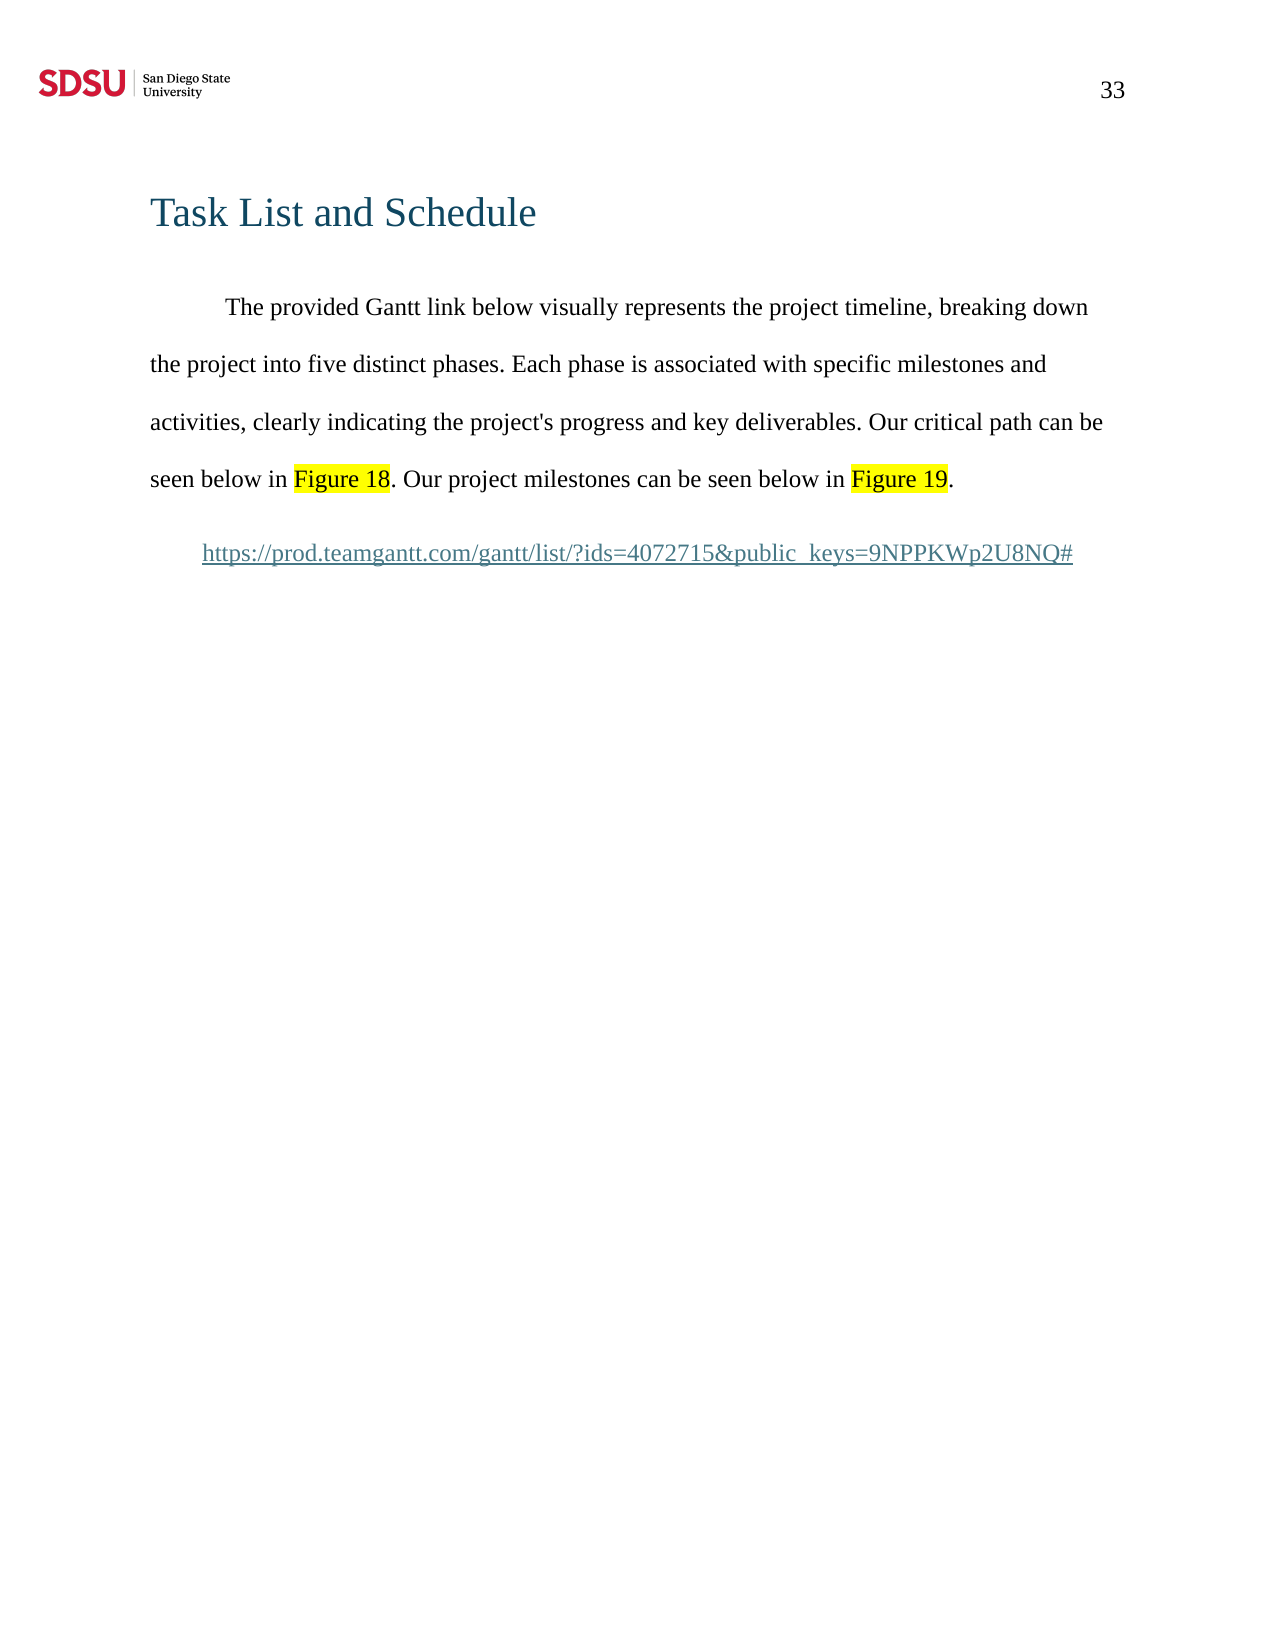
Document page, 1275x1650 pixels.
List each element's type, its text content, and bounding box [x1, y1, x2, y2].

subtitle Task List and Schedule [150, 187, 1125, 235]
text https://prod.teamgantt.com/gantt/list/?ids=4072715&public_keys=9NPPKWp2U8NQ# [150, 538, 1125, 567]
picture [33, 26, 235, 140]
